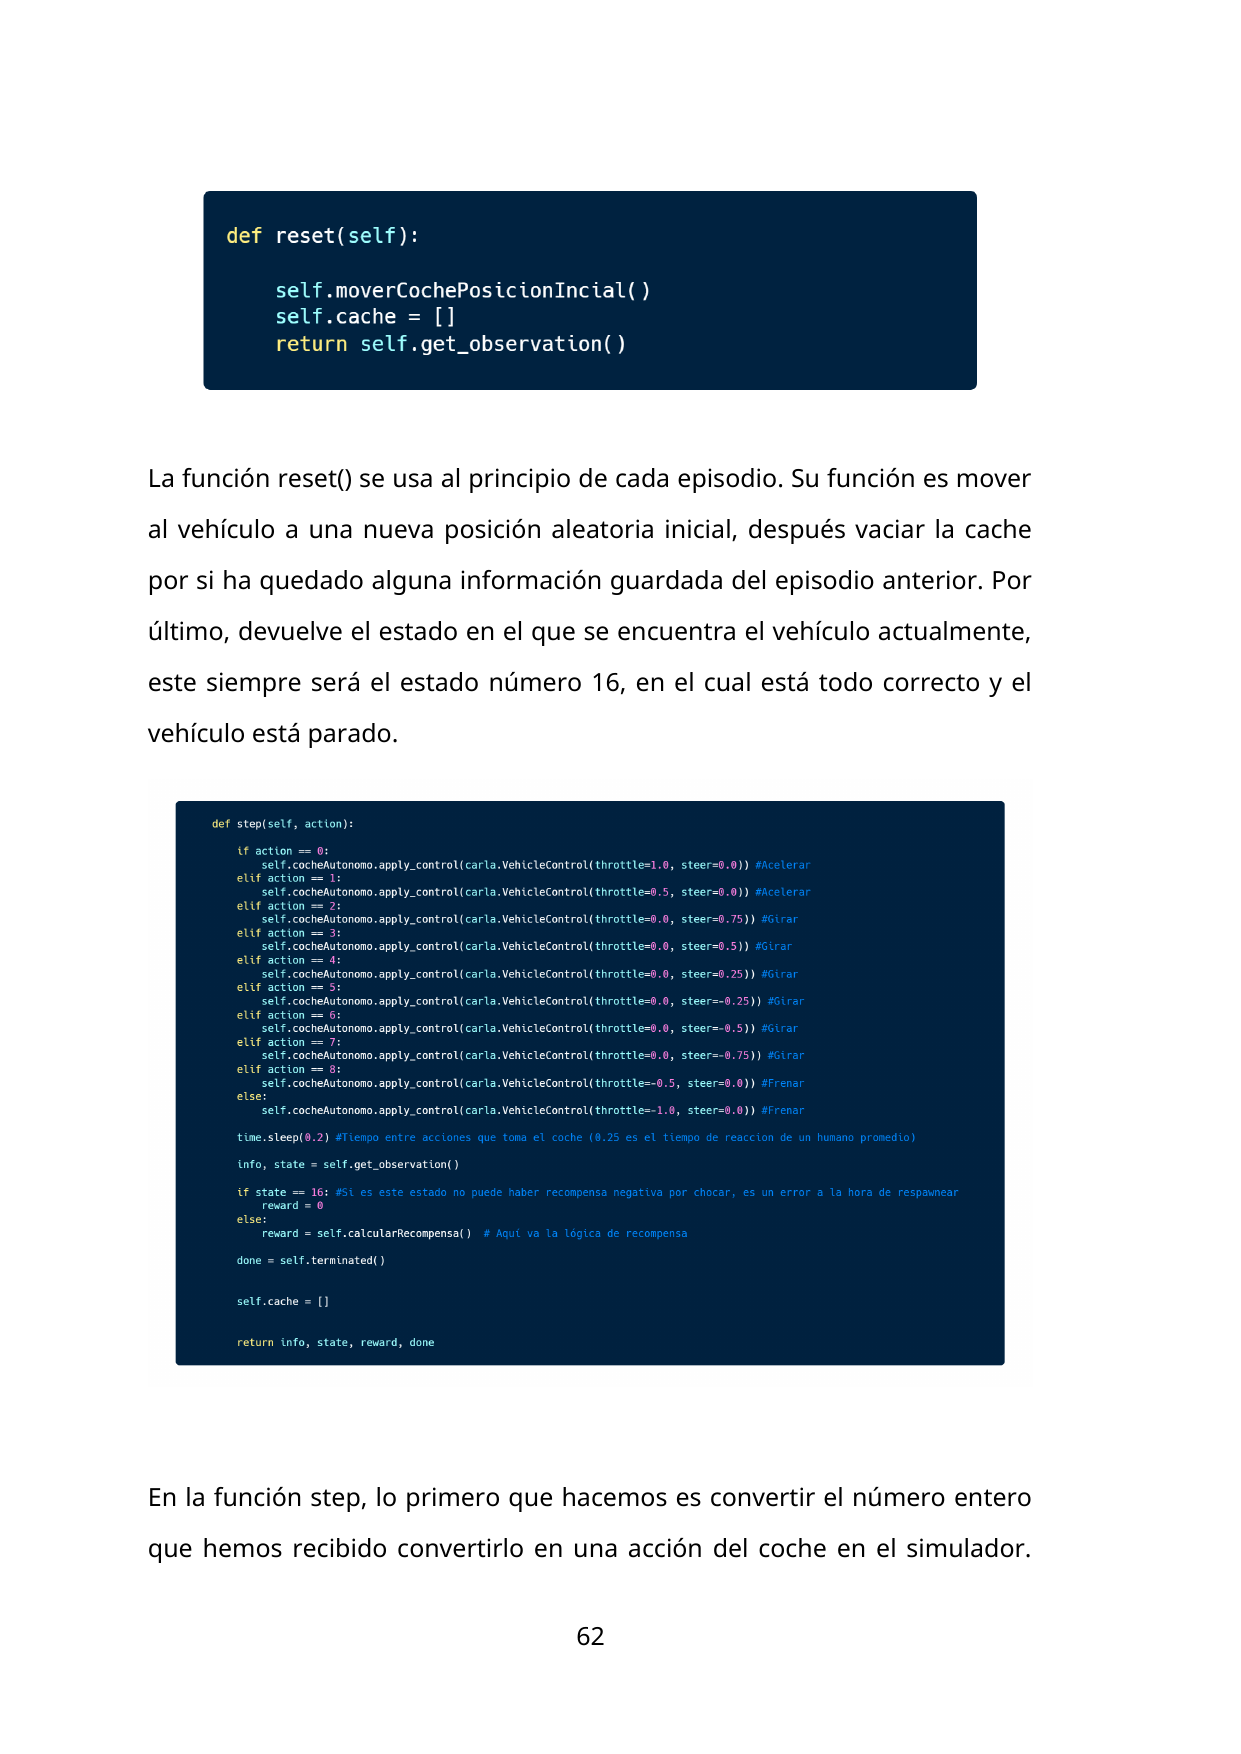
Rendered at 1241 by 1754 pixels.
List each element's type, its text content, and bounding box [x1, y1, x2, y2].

picture [147, 779, 1033, 1387]
text La función reset() se usa al principio de cada episodio. Su función es mover al vehículo a una nueva posición aleatoria inicial, después vaciar la cache por si ha quedado alguna información guardada del episodio anterior. Por último, devuelve el estado en el que se encuentra el vehículo actualmente, este siempre será el estado número 16, en el cual está todo correcto y el vehículo está parado. [148, 461, 1033, 750]
picture [147, 148, 1033, 432]
